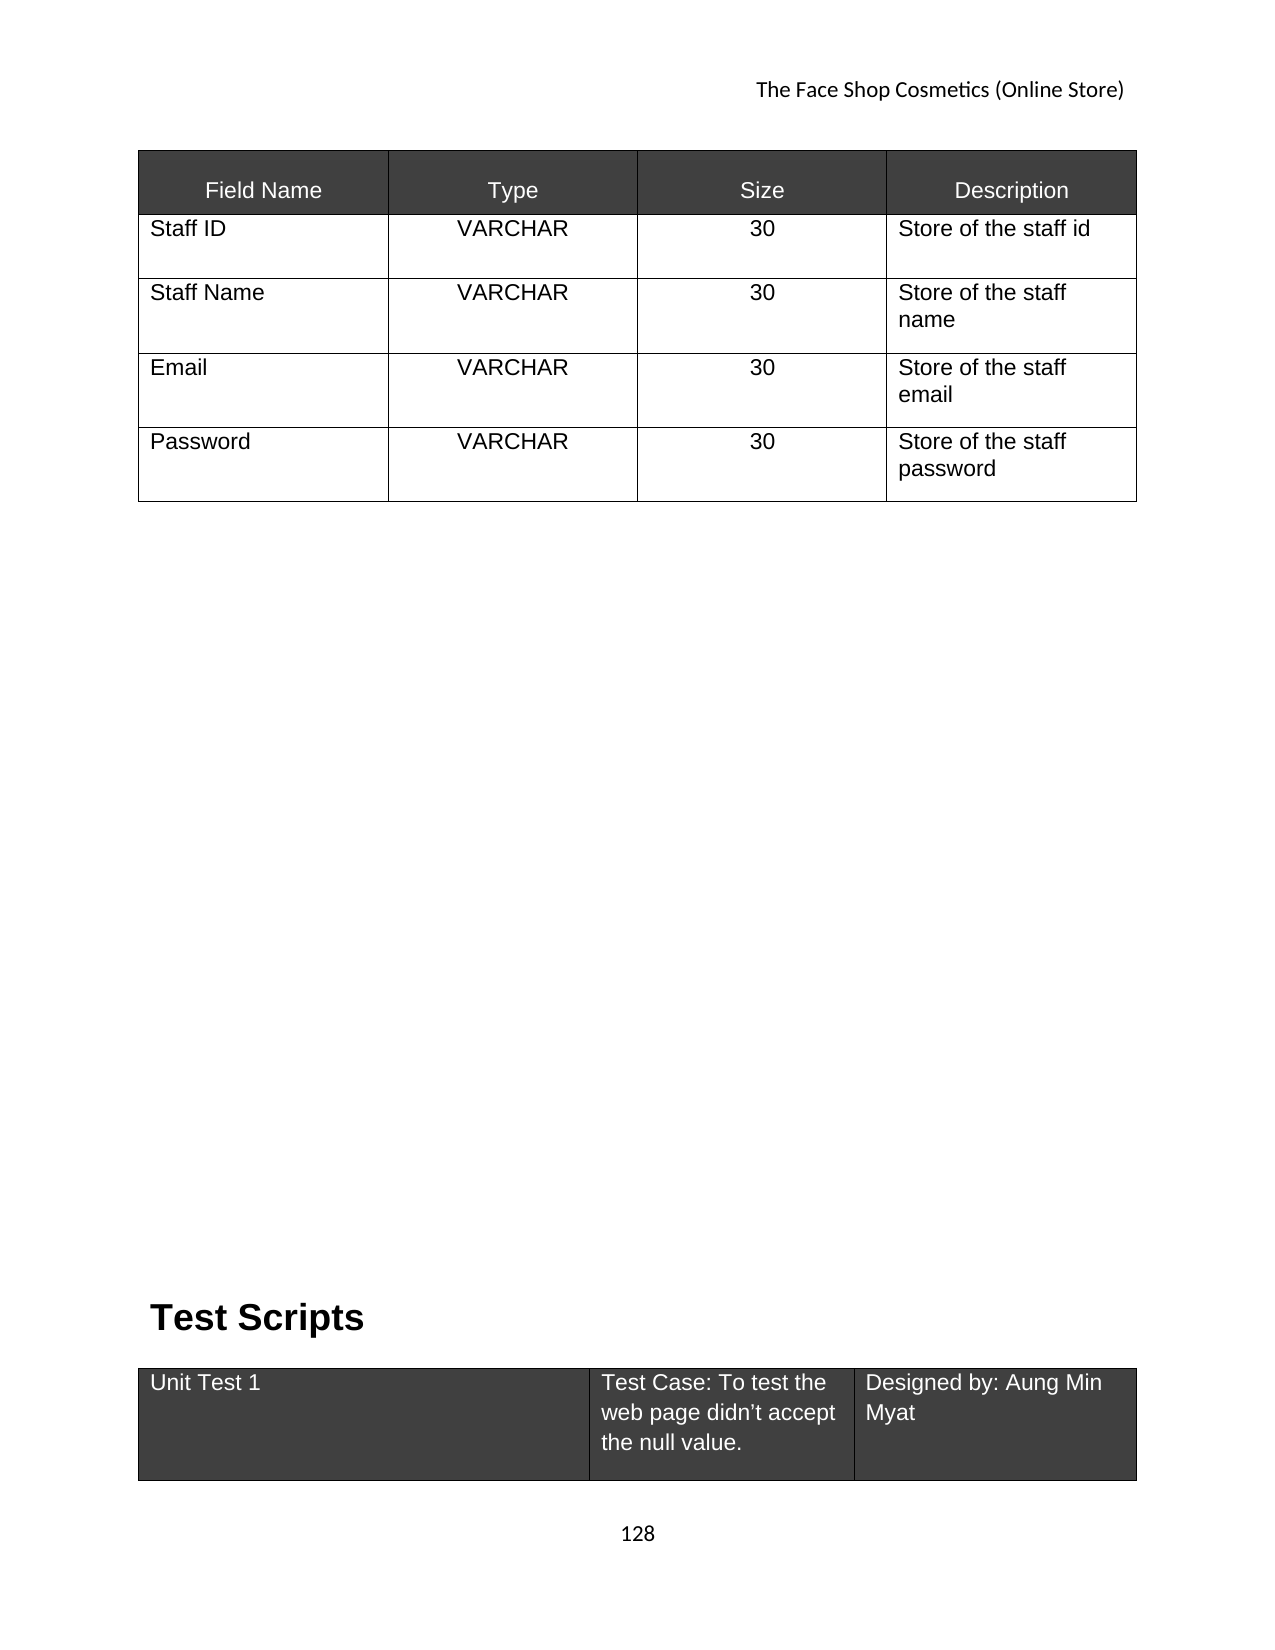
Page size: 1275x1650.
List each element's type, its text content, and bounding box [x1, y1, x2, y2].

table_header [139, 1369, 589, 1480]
subtitle Test Scripts [150, 1296, 1125, 1339]
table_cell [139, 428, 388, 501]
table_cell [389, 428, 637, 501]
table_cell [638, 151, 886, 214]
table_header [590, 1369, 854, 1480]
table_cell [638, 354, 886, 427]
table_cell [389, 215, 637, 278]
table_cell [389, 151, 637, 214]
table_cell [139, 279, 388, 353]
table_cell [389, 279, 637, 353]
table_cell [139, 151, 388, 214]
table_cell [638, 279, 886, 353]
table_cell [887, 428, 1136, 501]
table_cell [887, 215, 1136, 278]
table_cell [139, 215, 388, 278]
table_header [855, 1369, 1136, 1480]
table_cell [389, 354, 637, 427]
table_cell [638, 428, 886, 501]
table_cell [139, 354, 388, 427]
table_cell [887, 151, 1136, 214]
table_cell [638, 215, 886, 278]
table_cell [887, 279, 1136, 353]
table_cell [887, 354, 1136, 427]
